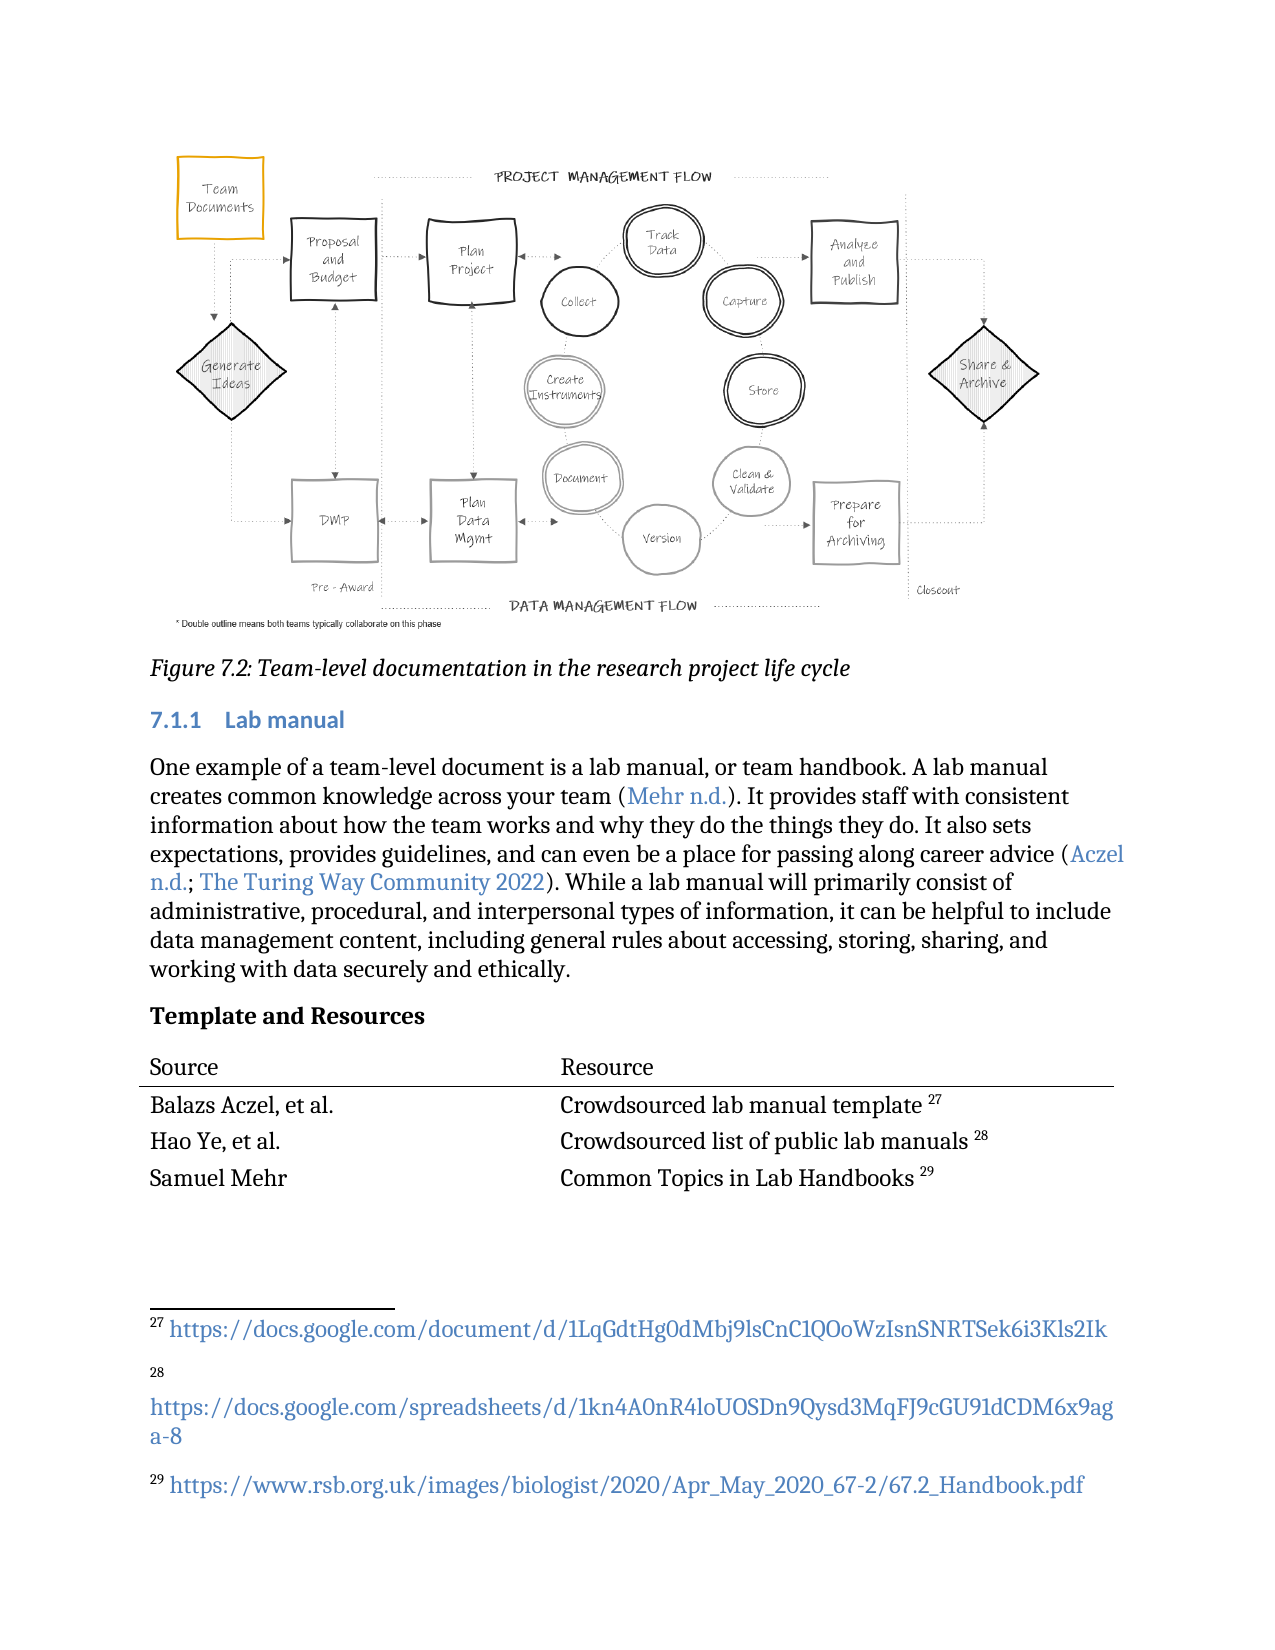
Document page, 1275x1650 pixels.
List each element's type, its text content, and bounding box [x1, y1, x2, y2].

table_cell Hao Ye, et al. [139, 1124, 549, 1160]
text Figure 7.2: Team-level documentation in the research project life cycle [150, 654, 1125, 683]
subtitle 7.1.1 Lab manual [150, 704, 1125, 734]
picture [168, 150, 1044, 634]
table_cell Common Topics in Lab Handbooks [549, 1160, 1114, 1196]
text Template and Resources [150, 1002, 1125, 1031]
table_cell Crowdsourced list of public lab manuals [549, 1124, 1114, 1160]
table_cell Crowdsourced lab manual template [549, 1087, 1114, 1123]
table_header Source [139, 1050, 549, 1086]
table_cell Samuel Mehr [139, 1160, 549, 1196]
text One example of a team-level document is a lab manual, or team handbook. A lab manual creates common knowledge across your team (Mehr n.d.). It provides staff with consistent information about how the team works and why they do the things they do. It also sets expectations, provides guidelines, and can even be a place for passing along career advice (Aczel n.d.; The Turing Way Community 2022). While a lab manual will primarily consist of administrative, procedural, and interpersonal types of information, it can be helpful to include data management content, including general rules about accessing, storing, sharing, and working with data securely and ethically. [150, 753, 1125, 983]
table_header Resource [549, 1050, 1114, 1086]
table_cell Balazs Aczel, et al. [139, 1087, 549, 1123]
